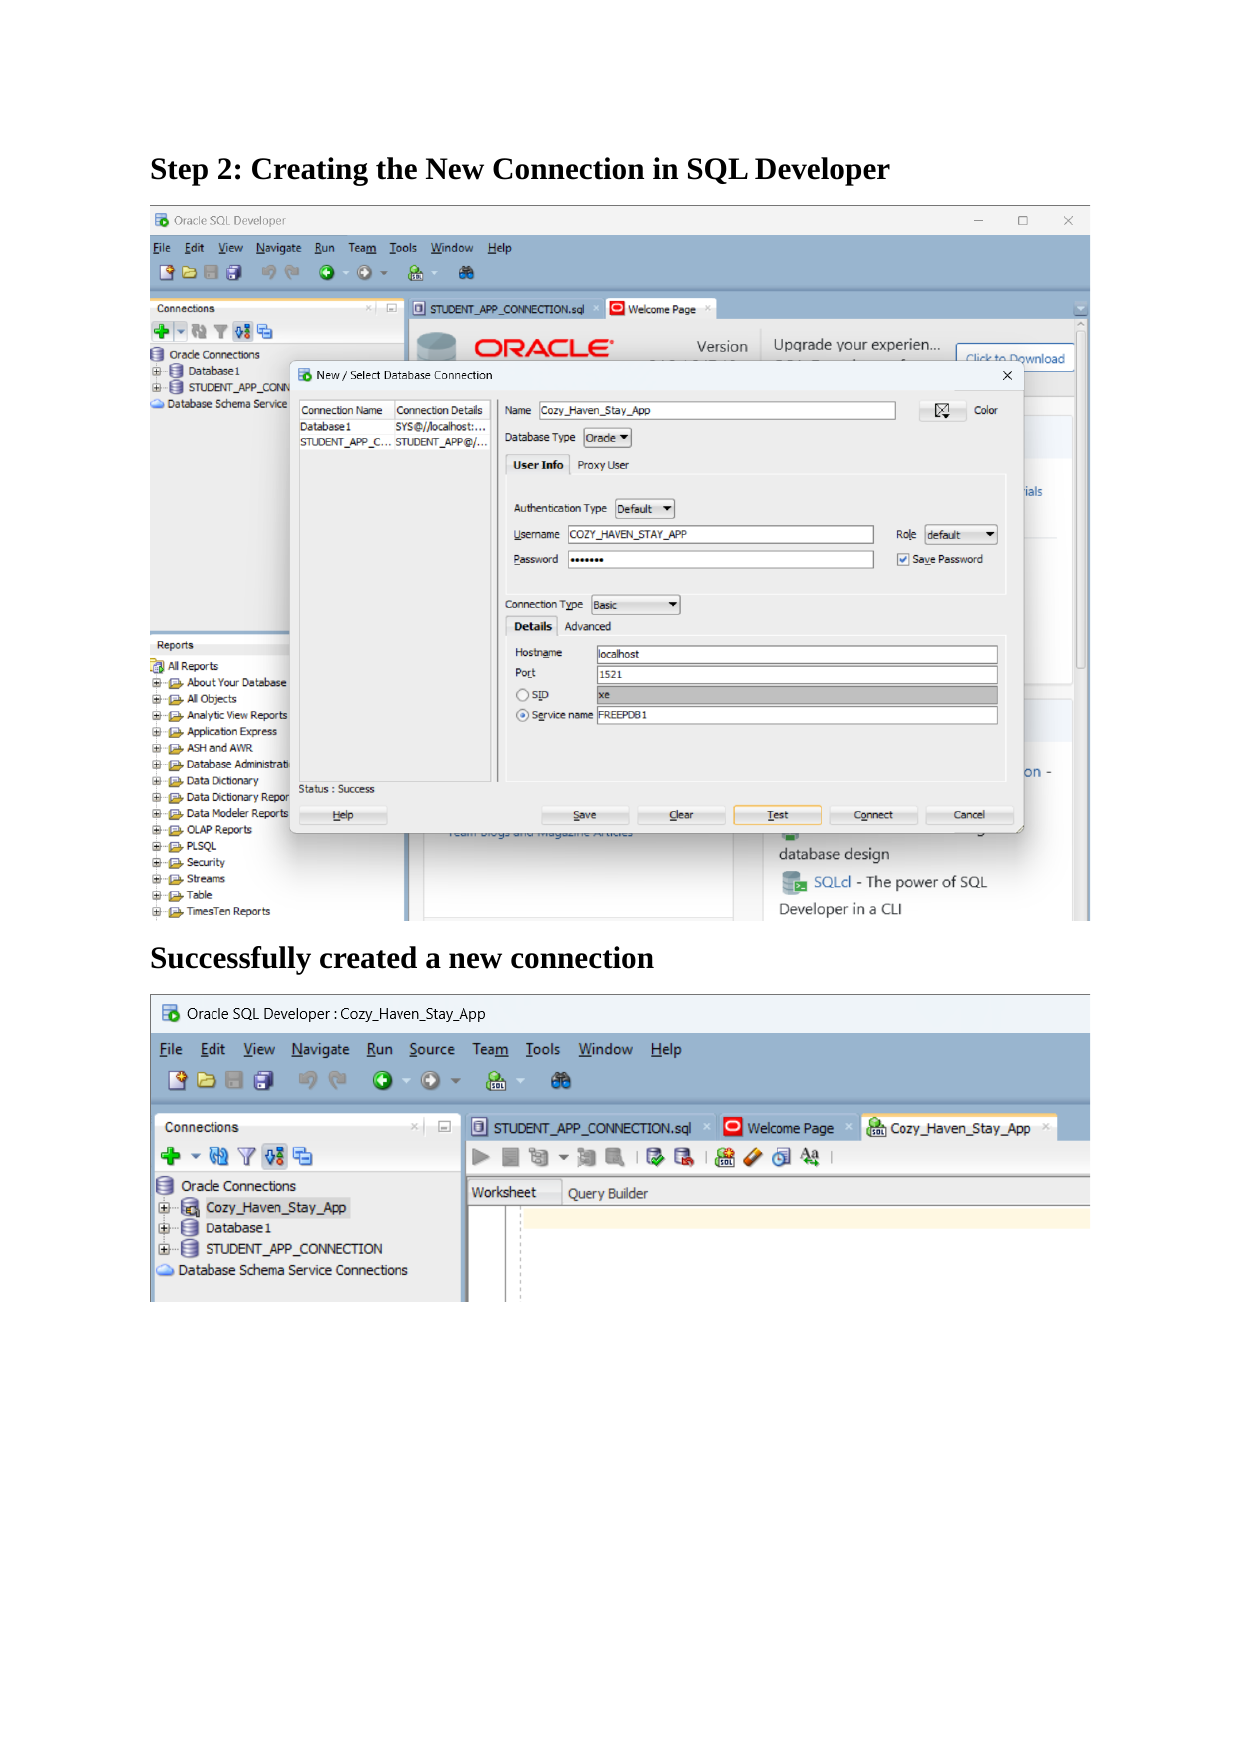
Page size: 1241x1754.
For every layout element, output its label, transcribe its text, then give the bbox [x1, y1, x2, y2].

text Step 2: Creating the New Connection in SQL Developer [150, 150, 1090, 186]
picture [150, 205, 1091, 921]
picture [150, 994, 1091, 1302]
text Successfully created a new connection [150, 939, 1090, 975]
